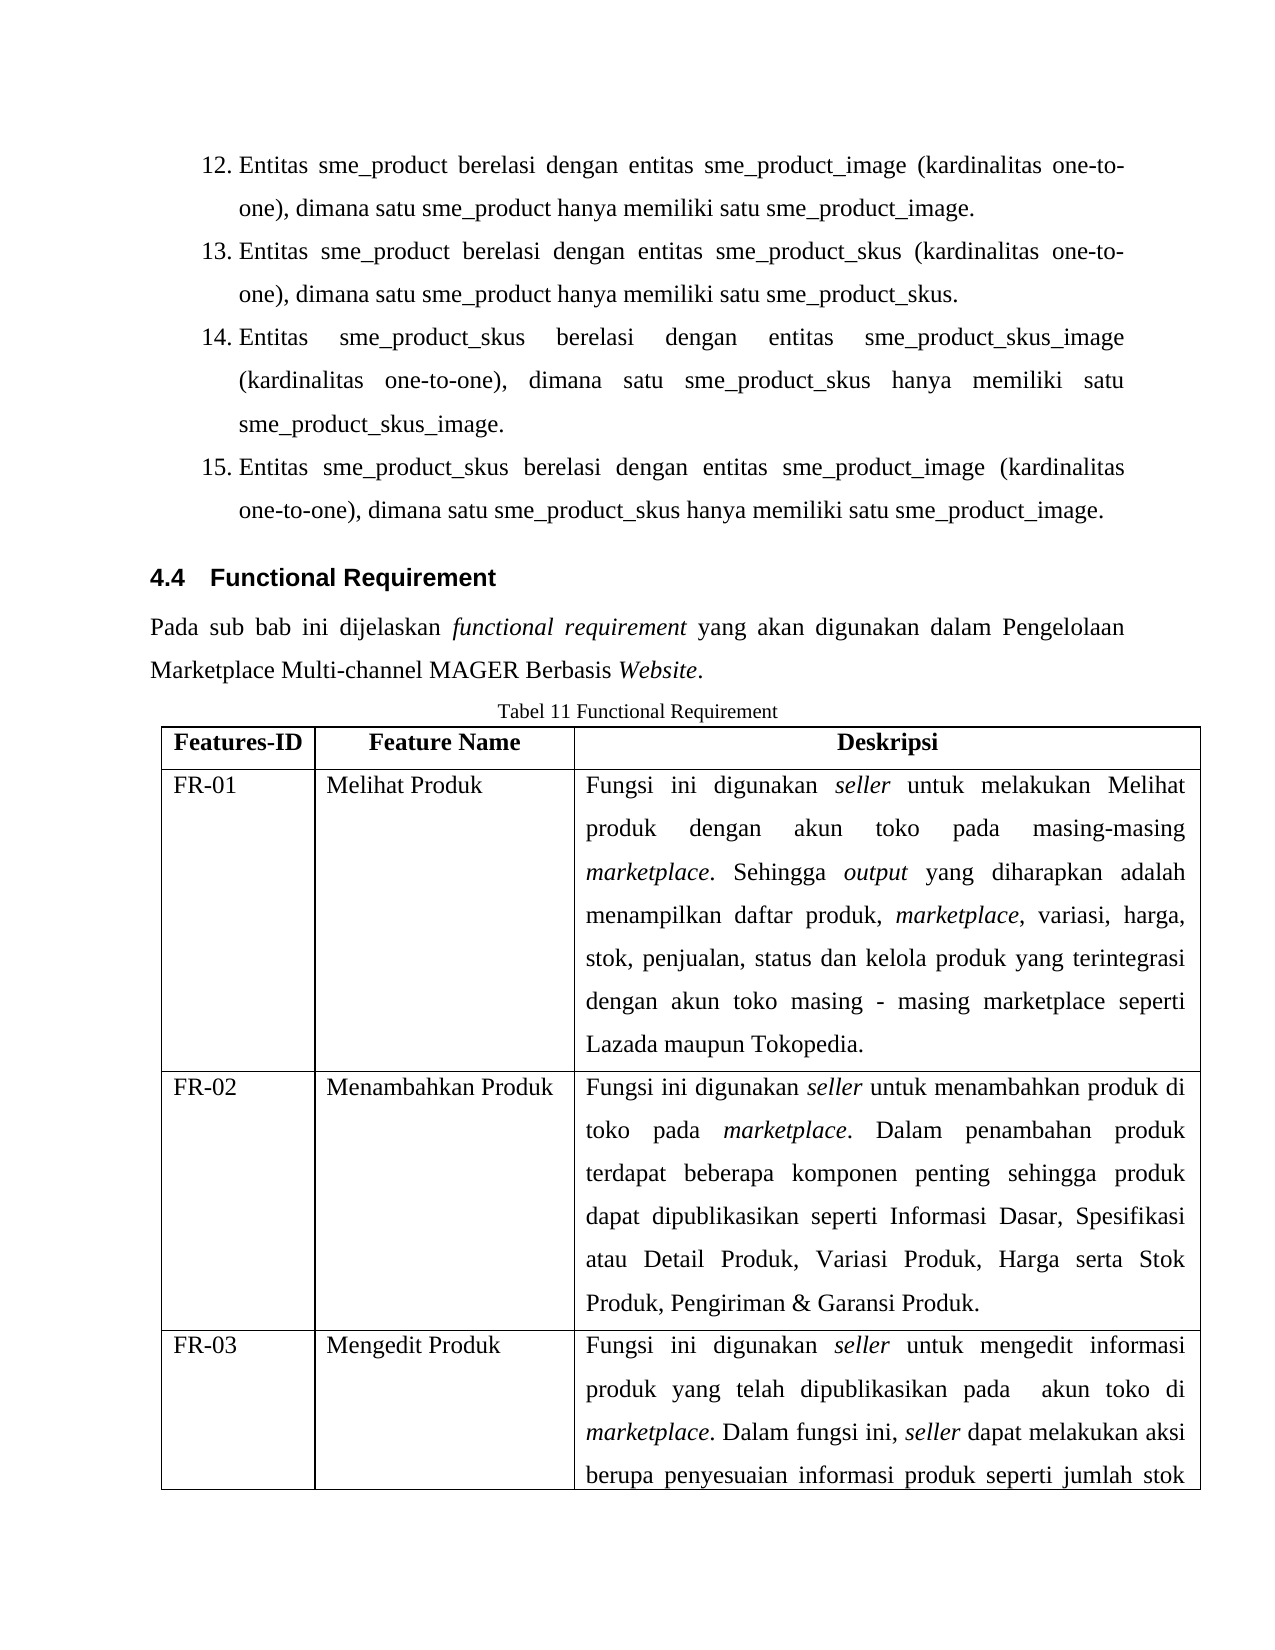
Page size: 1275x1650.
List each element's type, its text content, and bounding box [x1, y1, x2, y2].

table_cell FR-03 [162, 1331, 314, 1489]
table_cell Fungsi ini digunakan seller untuk menambahkan produk di toko pada marketplace. Dalam penambahan produk terdapat beberapa komponen penting sehingga produk dapat dipublikasikan seperti Informasi Dasar, Spesifikasi atau Detail Produk, Variasi Produk, Harga serta Stok Produk, Pengiriman & Garansi Produk. [575, 1072, 1200, 1329]
table_cell Melihat Produk [316, 770, 574, 1071]
list Entitas sme_product_skus berelasi dengan entitas sme_product_skus_image (kardinalitas one-to-one), dimana satu sme_product_skus hanya memiliki satu sme_product_skus_image. [201, 322, 1125, 437]
table_header Feature Name [316, 728, 574, 769]
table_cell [575, 1331, 1200, 1489]
text Tabel 11 Functional Requirement [150, 699, 1125, 723]
table_cell FR-01 [162, 770, 314, 1071]
table_cell Fungsi ini digunakan seller untuk melakukan Melihat produk dengan akun toko pada masing-masing marketplace. Sehingga output yang diharapkan adalah menampilkan daftar produk, marketplace, variasi, harga, stok, penjualan, status dan kelola produk yang terintegrasi dengan akun toko masing - masing marketplace seperti Lazada maupun Tokopedia. [575, 770, 1200, 1071]
list Entitas sme_product_skus berelasi dengan entitas sme_product_image (kardinalitas one-to-one), dimana satu sme_product_skus hanya memiliki satu sme_product_image. [201, 452, 1125, 524]
table_header Deskripsi [575, 728, 1200, 769]
list Entitas sme_product berelasi dengan entitas sme_product_image (kardinalitas one-to-one), dimana satu sme_product hanya memiliki satu sme_product_image. [201, 150, 1125, 222]
table_cell Menambahkan Produk [316, 1072, 574, 1329]
table_cell Mengedit Produk [316, 1331, 574, 1489]
subtitle Functional Requirement [150, 563, 1125, 592]
list Entitas sme_product berelasi dengan entitas sme_product_skus (kardinalitas one-to-one), dimana satu sme_product hanya memiliki satu sme_product_skus. [201, 236, 1125, 308]
table_cell FR-02 [162, 1072, 314, 1329]
table_header Features-ID [162, 728, 314, 769]
text Pada sub bab ini dijelaskan functional requirement yang akan digunakan dalam Pengelolaan Marketplace Multi-channel MAGER Berbasis Website. [150, 612, 1125, 684]
